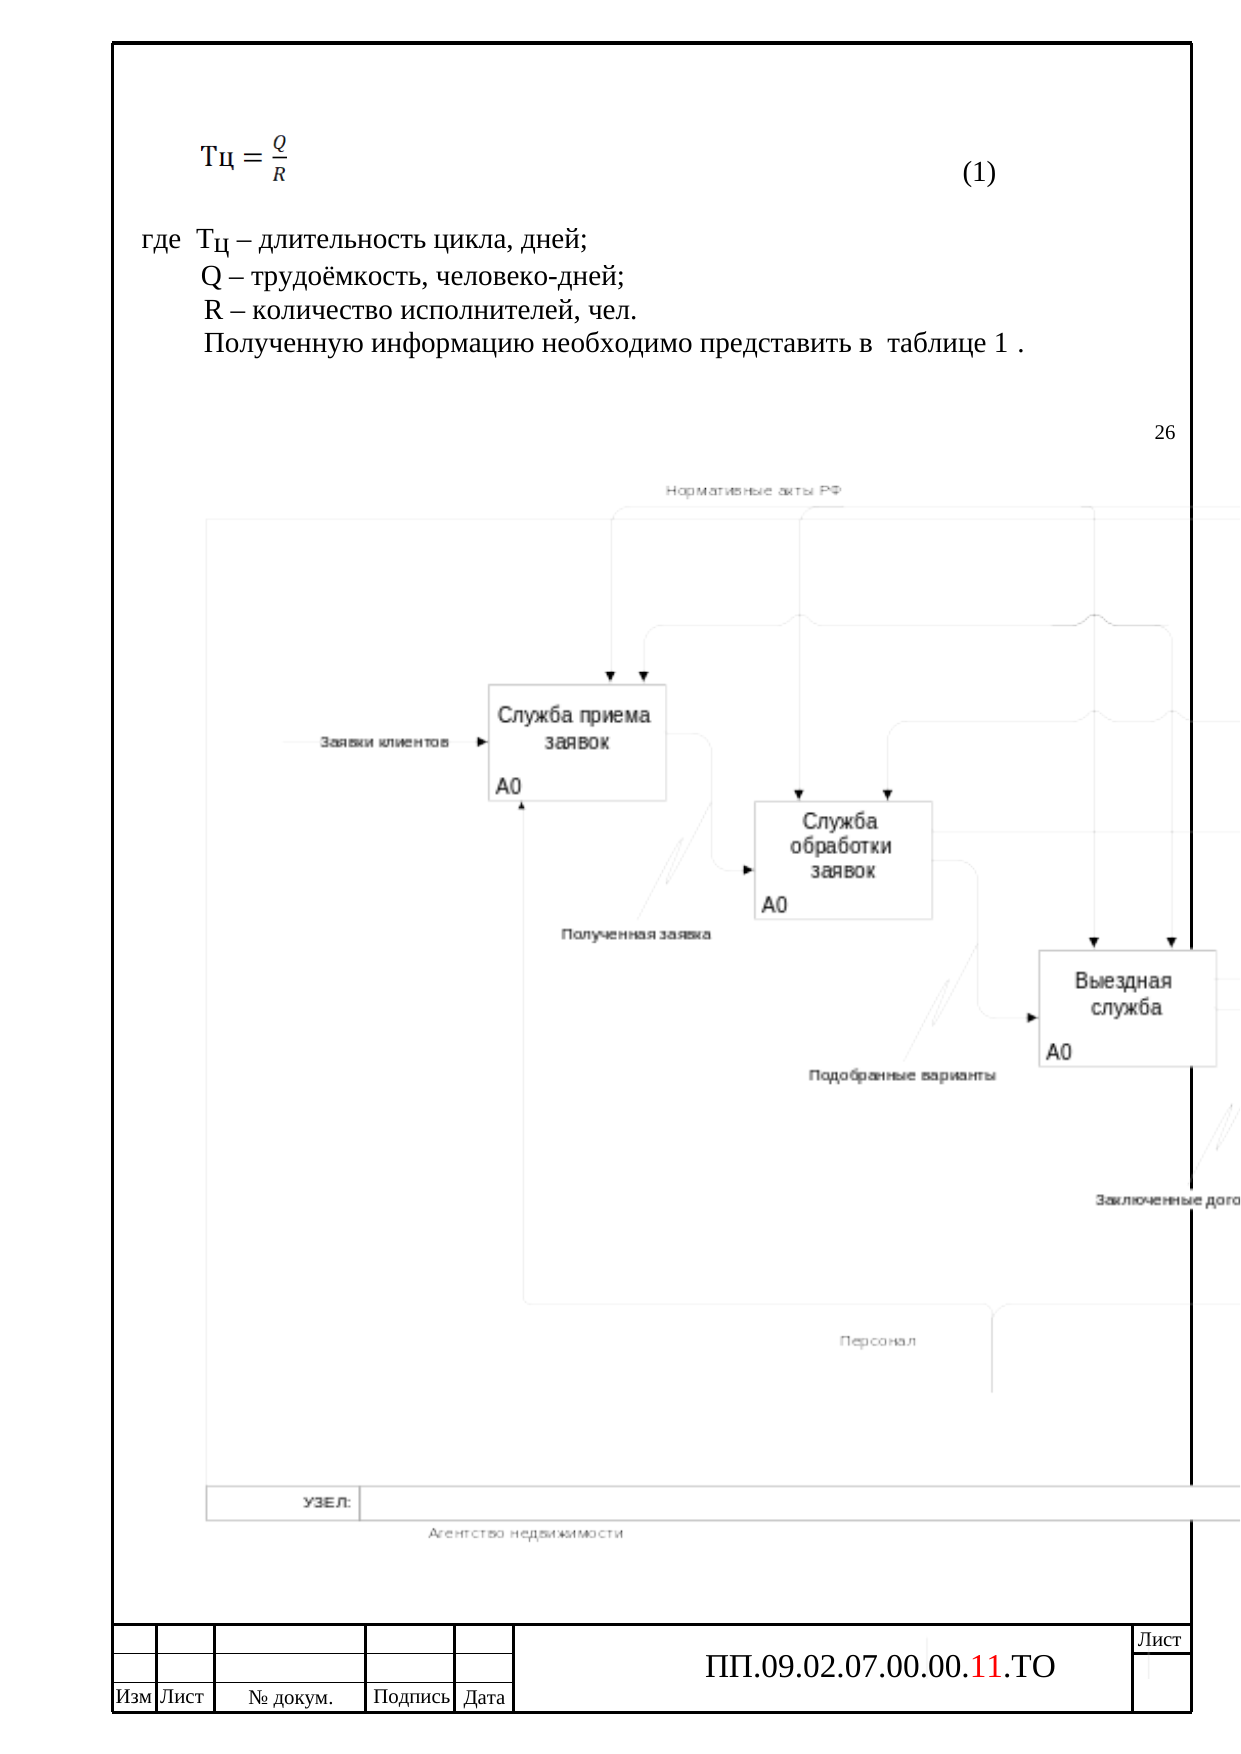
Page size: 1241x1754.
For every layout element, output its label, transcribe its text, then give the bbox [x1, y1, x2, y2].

text Q – трудоёмкость, человеко-дней; [201, 258, 1175, 292]
text (1) [141, 133, 1163, 188]
text Полученную информацию необходимо представить в таблице 1 . [130, 326, 1178, 359]
text R – количество исполнителей, чел. [130, 292, 980, 326]
picture [200, 132, 287, 182]
text где Tц – длительность цикла, дней; [141, 221, 1175, 258]
